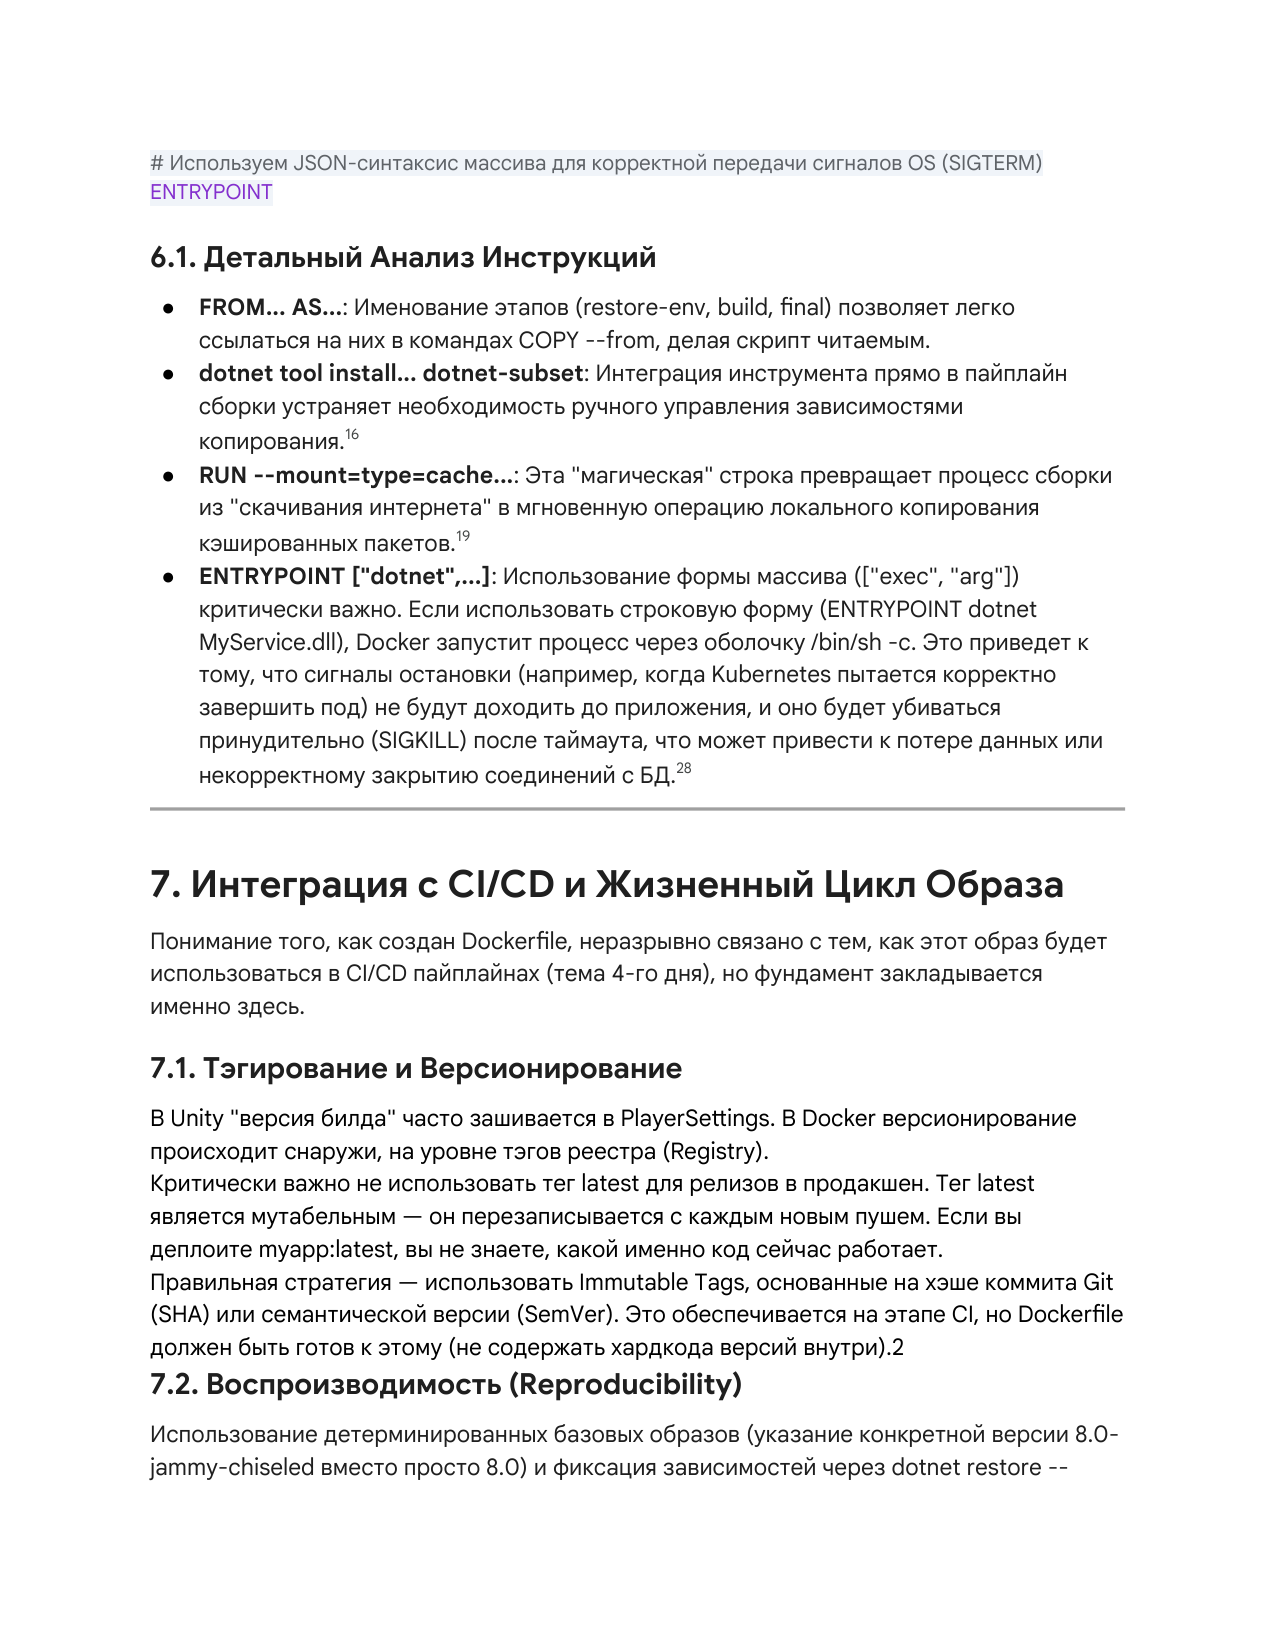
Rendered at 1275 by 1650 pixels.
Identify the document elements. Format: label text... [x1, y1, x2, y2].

list FROM... AS...: Именование этапов (restore-env, build, final) позволяет легко ссылаться на них в командах COPY --from, делая скрипт читаемым. [161, 293, 1125, 355]
list dotnet tool install... dotnet-subset: Интеграция инструмента прямо в пайплайн сборки устраняет необходимость ручного управления зависимостями копирования.16 [161, 359, 1125, 457]
subtitle 7. Интеграция с CI/CD и Жизненный Цикл Образа [150, 811, 1125, 908]
text Понимание того, как создан Dockerfile, неразрывно связано с тем, как этот образ будет использоваться в CI/CD пайплайнах (тема 4-го дня), но фундамент закладывается именно здесь. [150, 927, 1125, 1021]
subtitle 7.1. Тэгирование и Версионирование [150, 1050, 1125, 1087]
subtitle 7.2. Воспроизводимость (Reproducibility) [150, 1366, 1125, 1402]
subtitle 6.1. Детальный Анализ Инструкций [150, 239, 1125, 276]
text В Unity "версия билда" часто зашивается в PlayerSettings. В Docker версионирование происходит снаружи, на уровне тэгов реестра (Registry). [150, 1104, 1125, 1166]
list RUN --mount=type=cache...: Эта "магическая" строка превращает процесс сборки из "скачивания интернета" в мгновенную операцию локального копирования кэшированных пакетов.19 [161, 461, 1125, 558]
text Критически важно не использовать тег latest для релизов в продакшен. Тег latest является мутабельным — он перезаписывается с каждым новым пушем. Если вы деплоите myapp:latest, вы не знаете, какой именно код сейчас работает. [150, 1170, 1125, 1264]
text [150, 150, 1125, 236]
list ENTRYPOINT ["dotnet",...]: Использование формы массива (["exec", "arg"]) критически важно. Если использовать строковую форму (ENTRYPOINT dotnet MyService.dll), Docker запустит процесс через оболочку /bin/sh -c. Это приведет к тому, что сигналы остановки (например, когда Kubernetes пытается корректно завершить под) не будут доходить до приложения, и оно будет убиваться принудительно (SIGKILL) после таймаута, что может привести к потере данных или некорректному закрытию соединений с БД.28 [161, 562, 1125, 791]
text Правильная стратегия — использовать Immutable Tags, основанные на хэше коммита Git (SHA) или семантической версии (SemVer). Это обеспечивается на этапе CI, но Dockerfile должен быть готов к этому (не содержать хардкода версий внутри).2 [150, 1268, 1125, 1362]
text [150, 1420, 1125, 1482]
